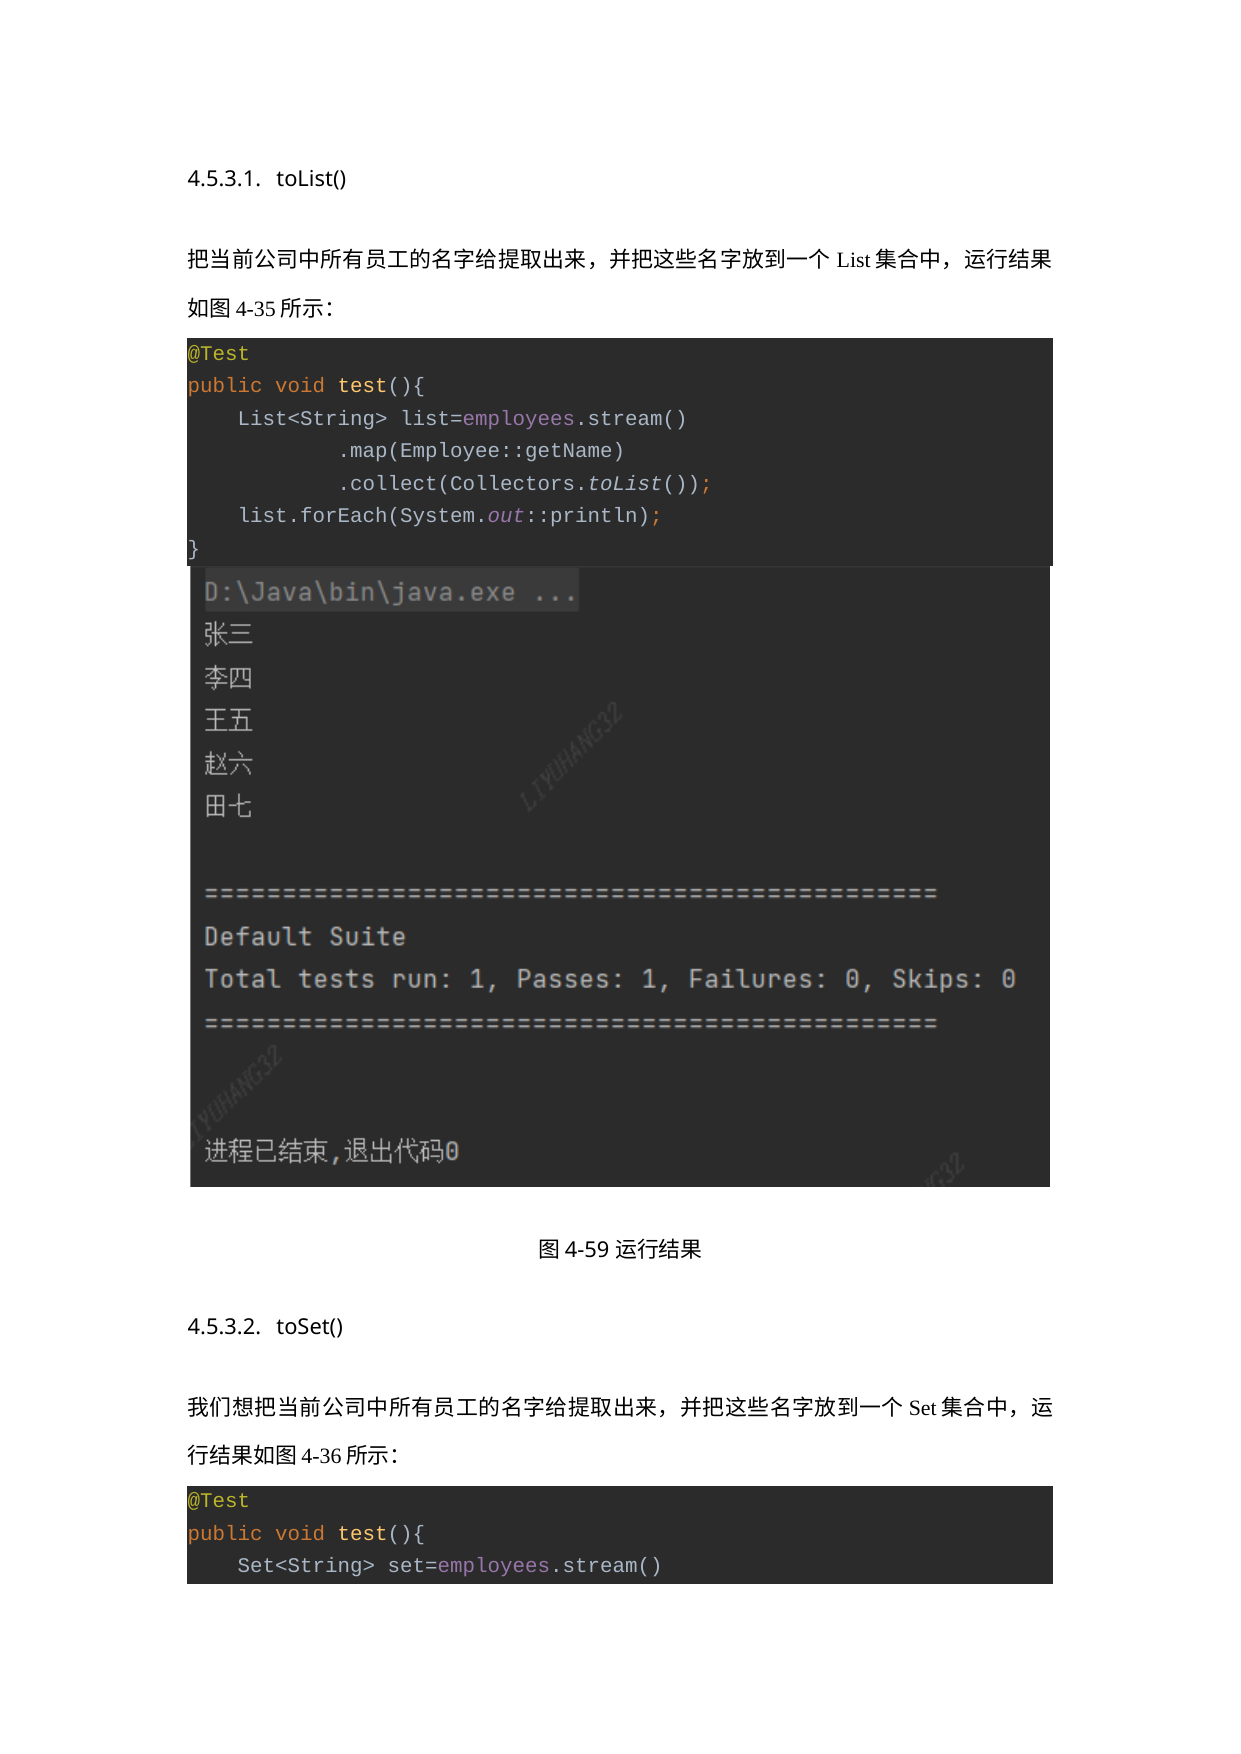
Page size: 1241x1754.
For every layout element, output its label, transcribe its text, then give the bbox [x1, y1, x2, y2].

text 我们想把当前公司中所有员工的名字给提取出来，并把这些名字放到一个Set集合中，运行结果如图4-36所示： [187, 1389, 1053, 1470]
subtitle toList() [187, 162, 1053, 194]
text 把当前公司中所有员工的名字给提取出来，并把这些名字放到一个List集合中，运行结果如图4-35所示： [187, 241, 1053, 323]
text @Test public void test(){ List<String> list=employees.stream() .map(Employee::getName) .collect(Collectors.toList()); list.forEach(System.out::println); } [187, 338, 1053, 566]
subtitle toSet() [187, 1310, 1053, 1342]
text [187, 1486, 1053, 1584]
picture [190, 566, 1050, 1187]
